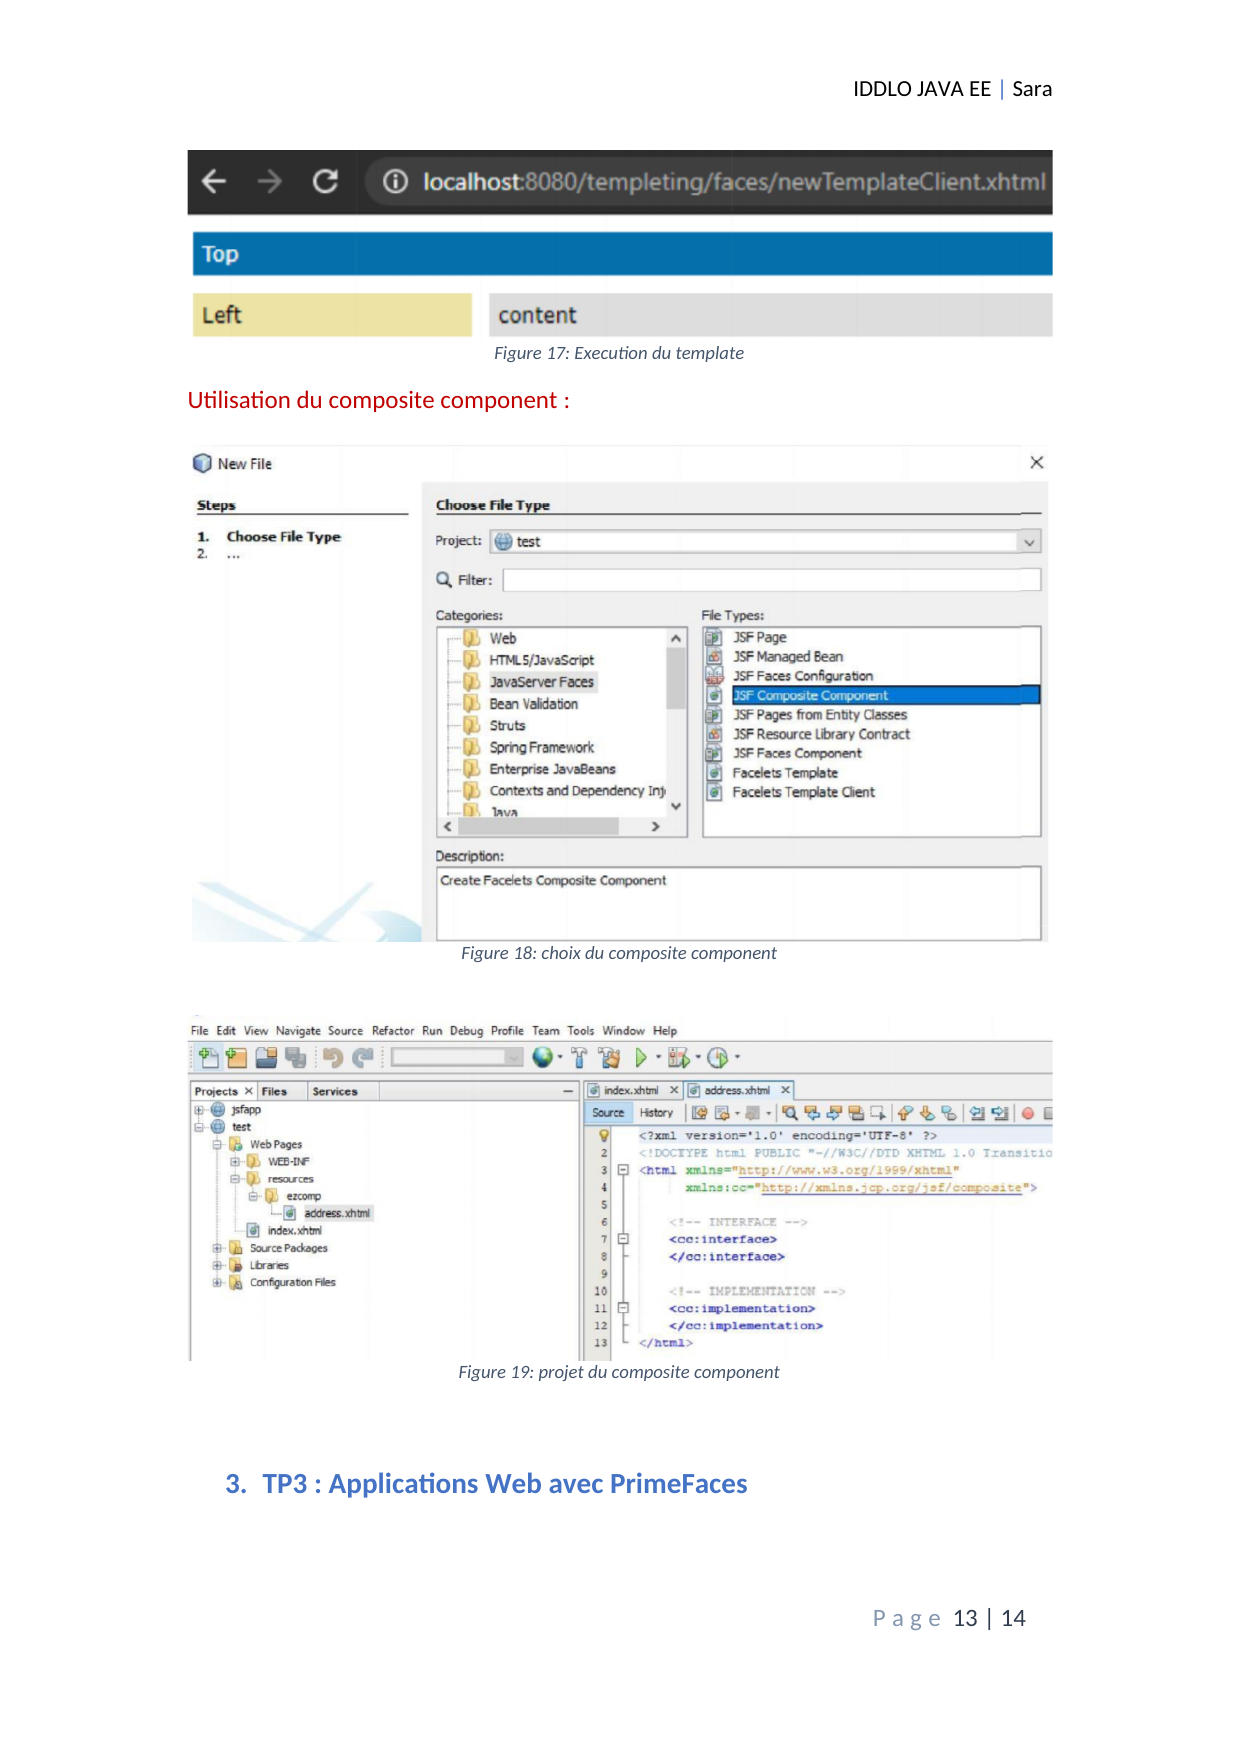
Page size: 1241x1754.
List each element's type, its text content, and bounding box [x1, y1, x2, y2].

picture [187, 150, 1053, 341]
text Utilisation du composite component : [187, 385, 1053, 415]
picture [187, 1015, 1053, 1361]
picture [192, 445, 1049, 942]
list TP3 : Applications Web avec PrimeFaces [225, 1466, 1053, 1529]
